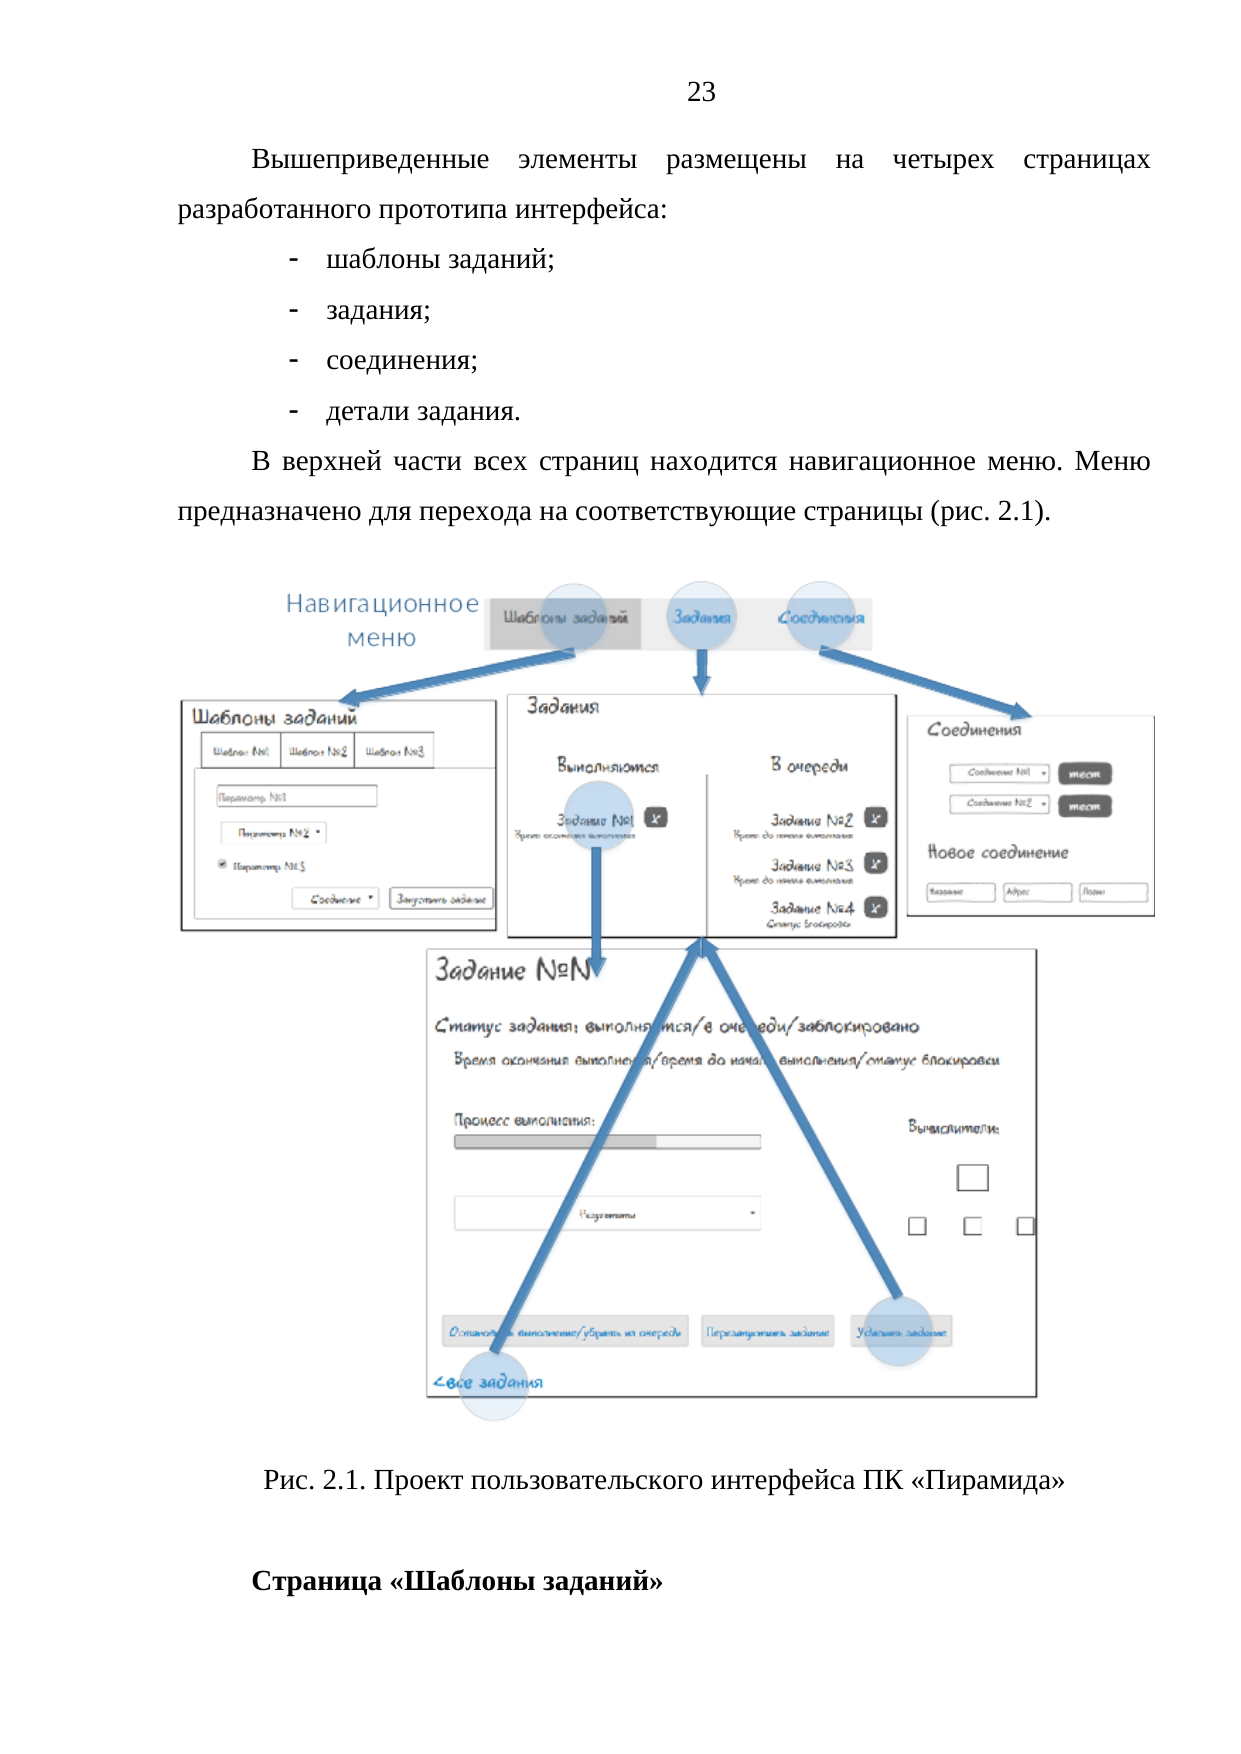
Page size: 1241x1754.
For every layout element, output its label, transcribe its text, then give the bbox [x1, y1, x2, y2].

list детали задания. [288, 393, 1152, 426]
list задания; [288, 292, 1152, 326]
text Рис. 2.1. Проект пользовательского интерфейса ПК «Пирамида» [177, 1462, 1152, 1496]
list соединения; [288, 342, 1152, 376]
text В верхней части всех страниц находится навигационное меню. Меню предназначено для перехода на соответствующие страницы (рис. 2.1). [177, 443, 1152, 527]
text Вышеприведенные элементы размещены на четырех страницах разработанного прототипа интерфейса: [177, 141, 1152, 225]
text Страница «Шаблоны заданий» [177, 1563, 1152, 1596]
list шаблоны заданий; [288, 241, 1152, 275]
